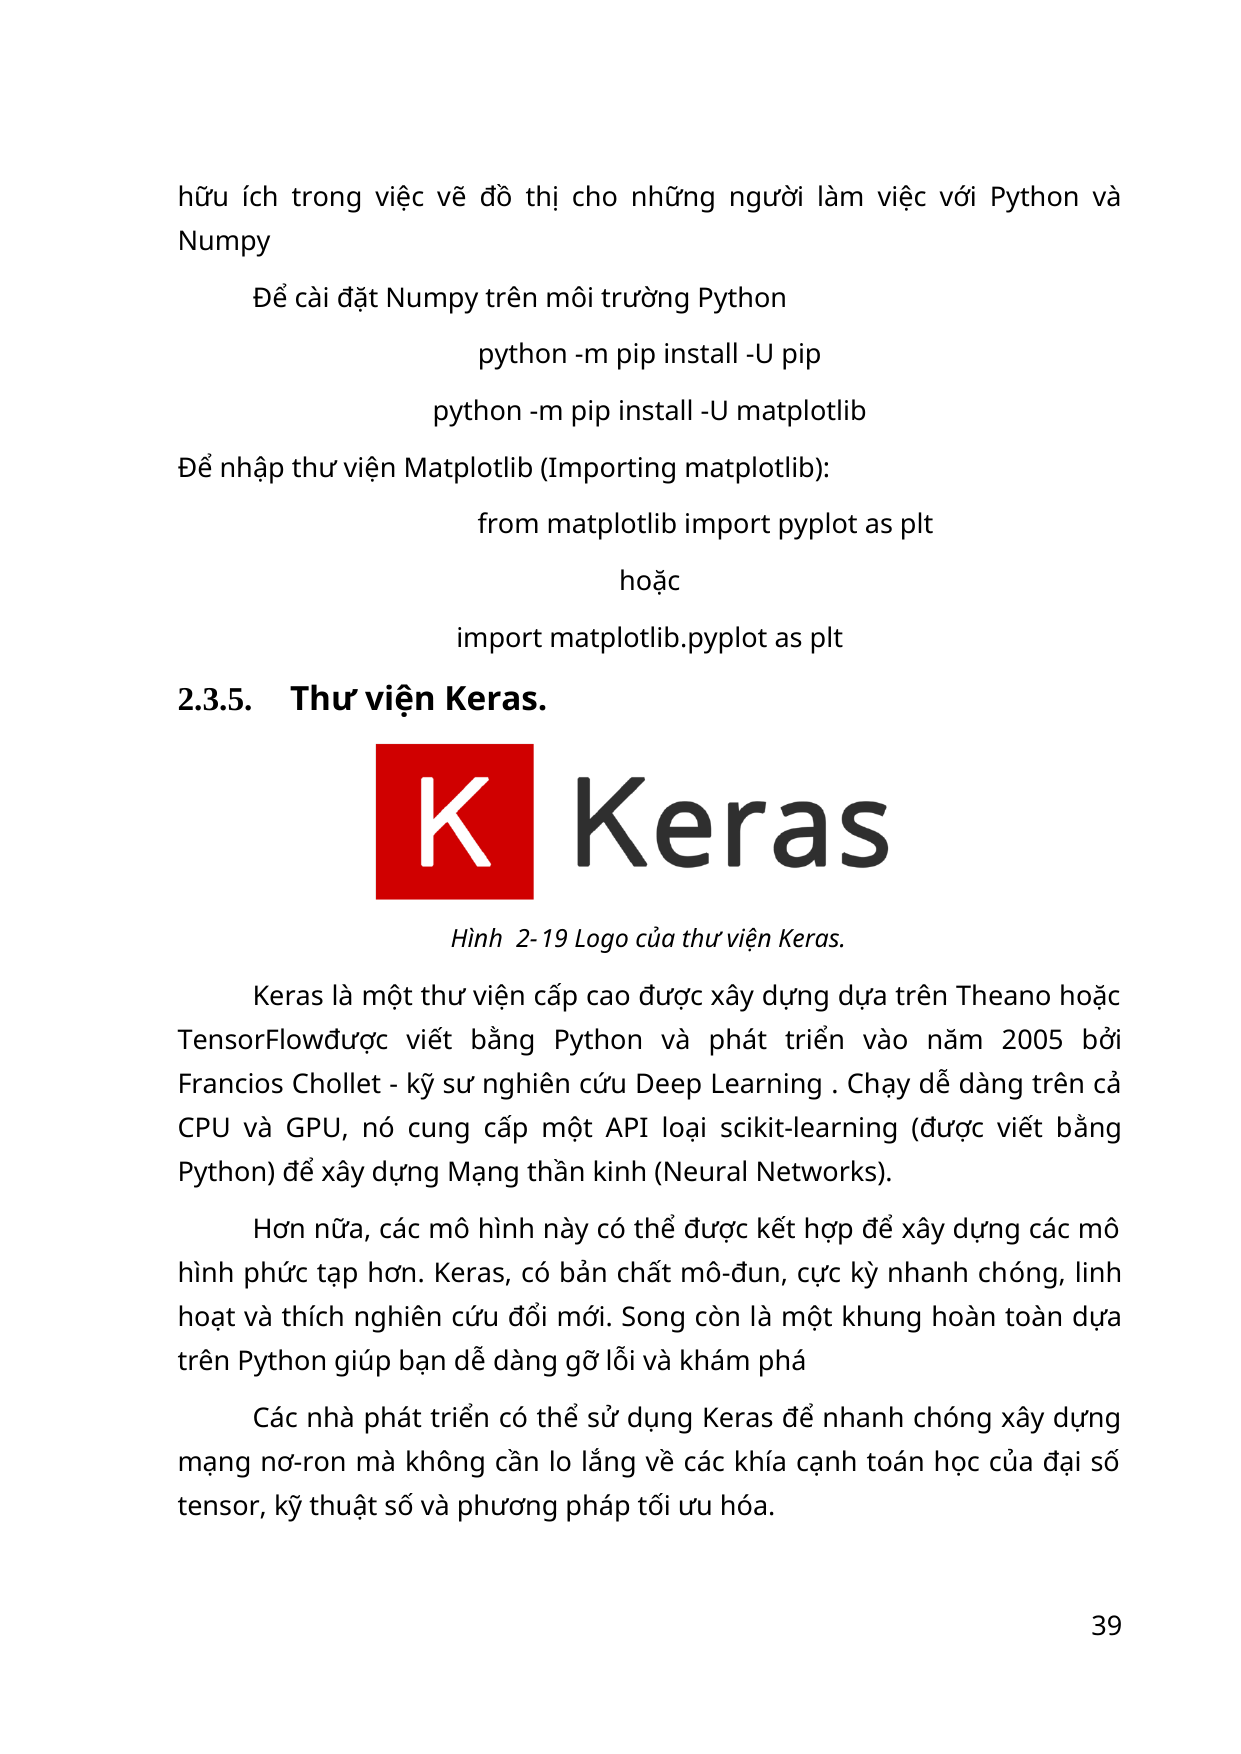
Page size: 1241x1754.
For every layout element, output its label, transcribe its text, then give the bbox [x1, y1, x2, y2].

text python -m pip install -U matplotlib [177, 391, 1122, 428]
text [177, 177, 1122, 258]
text import matplotlib.pyplot as plt [177, 618, 1122, 655]
text Keras là một thư viện cấp cao được xây dựng dựa trên Theano hoặc TensorFlowđược viết bằng Python và phát triển vào năm 2005 bởi Francios Chollet - kỹ sư nghiên cứu Deep Learning . Chạy dễ dàng trên cả CPU và GPU, nó cung cấp một API loại scikit-learning (được viết bằng Python) để xây dựng Mạng thần kinh (Neural Networks). [177, 976, 1122, 1189]
text Hình - Logo của thư viện Keras. [177, 921, 1122, 955]
text from matplotlib import pyplot as plt [177, 505, 1122, 542]
text Các nhà phát triển có thể sử dụng Keras để nhanh chóng xây dựng mạng nơ-ron mà không cần lo lắng về các khía cạnh toán học của đại số tensor, kỹ thuật số và phương pháp tối ưu hóa. [177, 1398, 1122, 1524]
text Hơn nữa, các mô hình này có thể được kết hợp để xây dựng các mô hình phức tạp hơn. Keras, có bản chất mô-đun, cực kỳ nhanh chóng, linh hoạt và thích nghiên cứu đổi mới. Song còn là một khung hoàn toàn dựa trên Python giúp bạn dễ dàng gỡ lỗi và khám phá [177, 1209, 1122, 1379]
text python -m pip install -U pip [177, 335, 1122, 372]
text Để cài đặt Numpy trên môi trường Python [177, 278, 1122, 315]
subtitle Thư viện Keras. [177, 675, 1122, 720]
text Để nhập thư viện Matplotlib (Importing matplotlib): [177, 448, 1122, 485]
text hoặc [177, 561, 1122, 598]
picture [373, 741, 926, 902]
